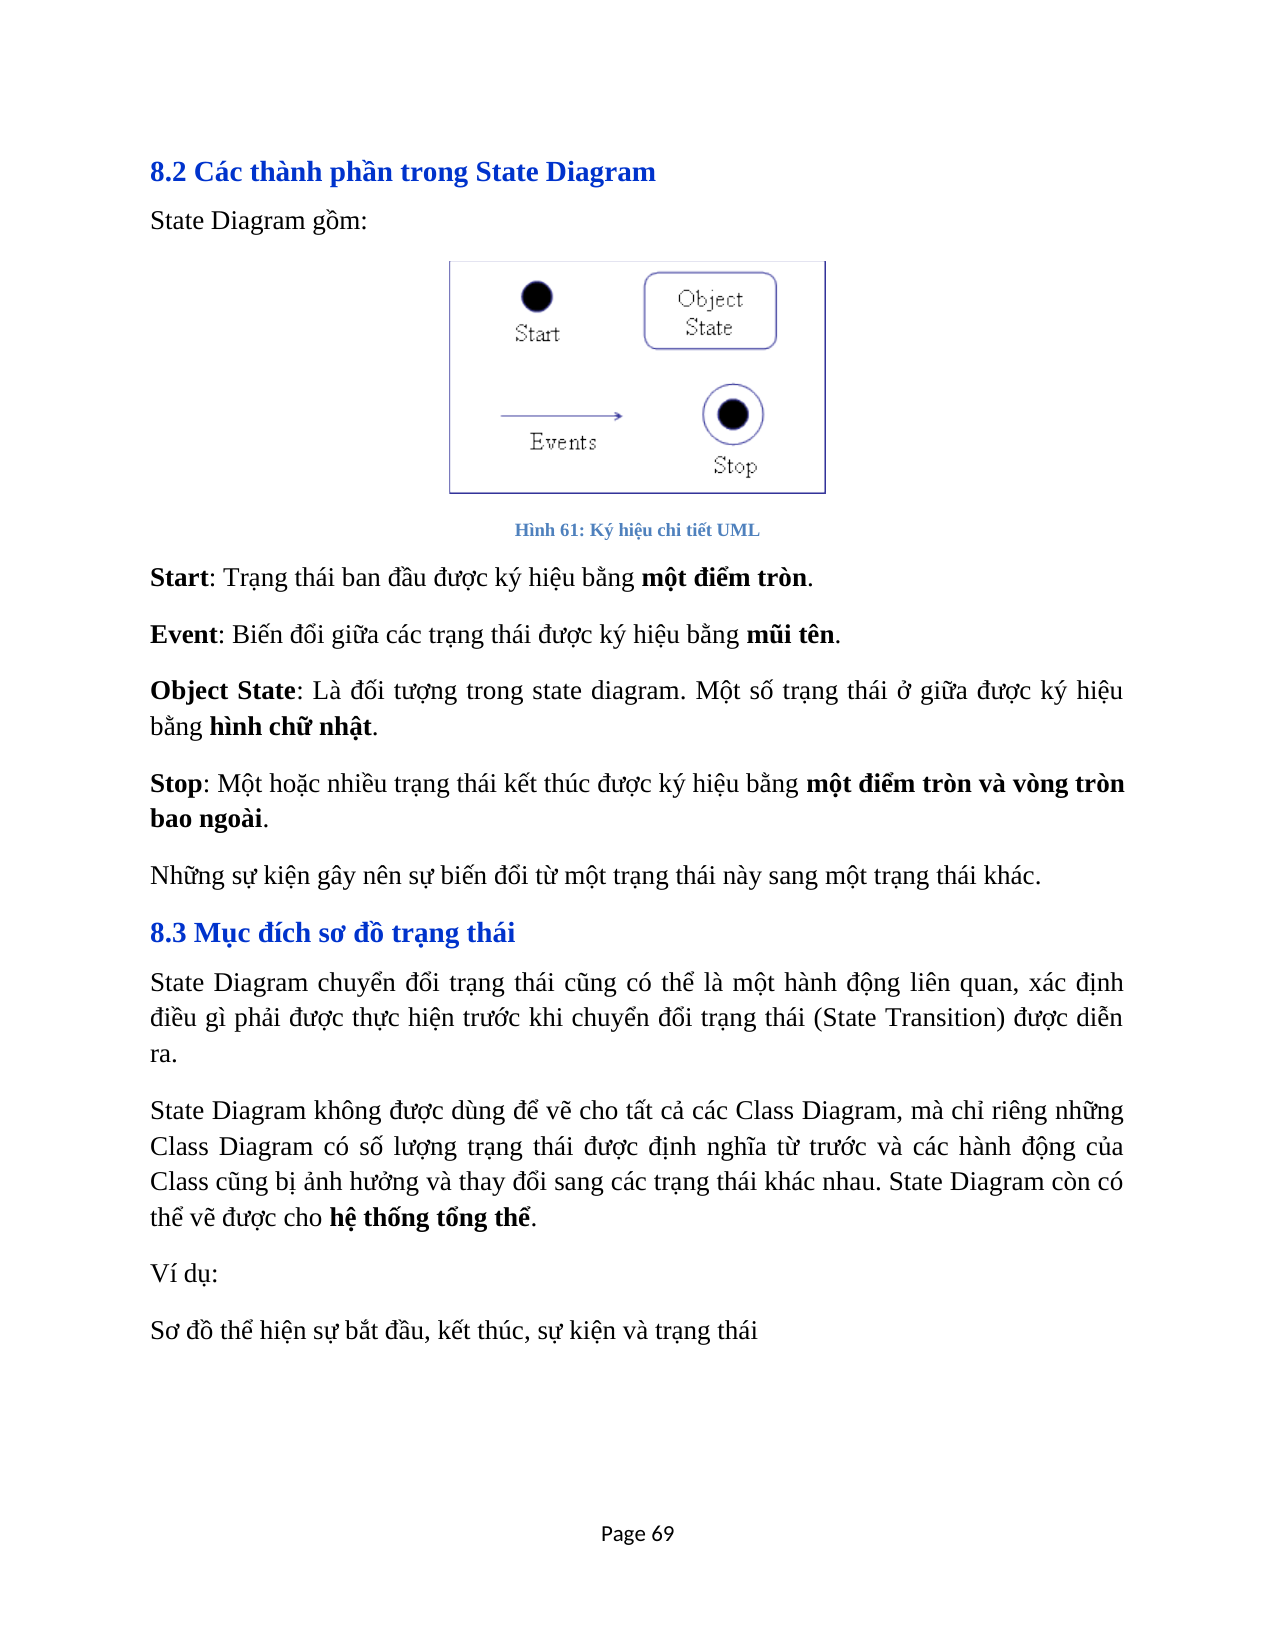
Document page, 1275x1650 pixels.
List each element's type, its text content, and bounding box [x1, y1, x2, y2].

text Sơ đồ thể hiện sự bắt đầu, kết thúc, sự kiện và trạng thái [150, 1314, 1125, 1345]
text Object State: Là đối tượng trong state diagram. Một số trạng thái ở giữa được ký hiệu bằng hình chữ nhật. [150, 674, 1125, 741]
text Stop: Một hoặc nhiều trạng thái kết thúc được ký hiệu bằng một điểm tròn và vòng tròn bao ngoài. [150, 767, 1125, 833]
picture [449, 261, 826, 494]
text Những sự kiện gây nên sự biến đổi từ một trạng thái này sang một trạng thái khác. [150, 859, 1125, 890]
text Hình 61: Ký hiệu chi tiết UML [150, 519, 1125, 540]
text State Diagram không được dùng để vẽ cho tất cả các Class Diagram, mà chỉ riêng những Class Diagram có số lượng trạng thái được định nghĩa từ trước và các hành động của Class cũng bị ảnh hưởng và thay đổi sang các trạng thái khác nhau. State Diagram còn có thể vẽ được cho hệ thống tổng thể. [150, 1094, 1125, 1232]
text State Diagram gồm: [150, 204, 1125, 236]
text Event: Biến đổi giữa các trạng thái được ký hiệu bằng mũi tên. [150, 618, 1125, 649]
text Ví dụ: [150, 1258, 1125, 1289]
subtitle 8.2 Các thành phần trong State Diagram [150, 154, 1125, 188]
text State Diagram chuyển đổi trạng thái cũng có thể là một hành động liên quan, xác định điều gì phải được thực hiện trước khi chuyển đổi trạng thái (State Transition) được diễn ra. [150, 966, 1125, 1068]
text Start: Trạng thái ban đầu được ký hiệu bằng một điểm tròn. [150, 561, 1125, 592]
subtitle 8.3 Mục đích sơ đồ trạng thái [150, 916, 1125, 949]
